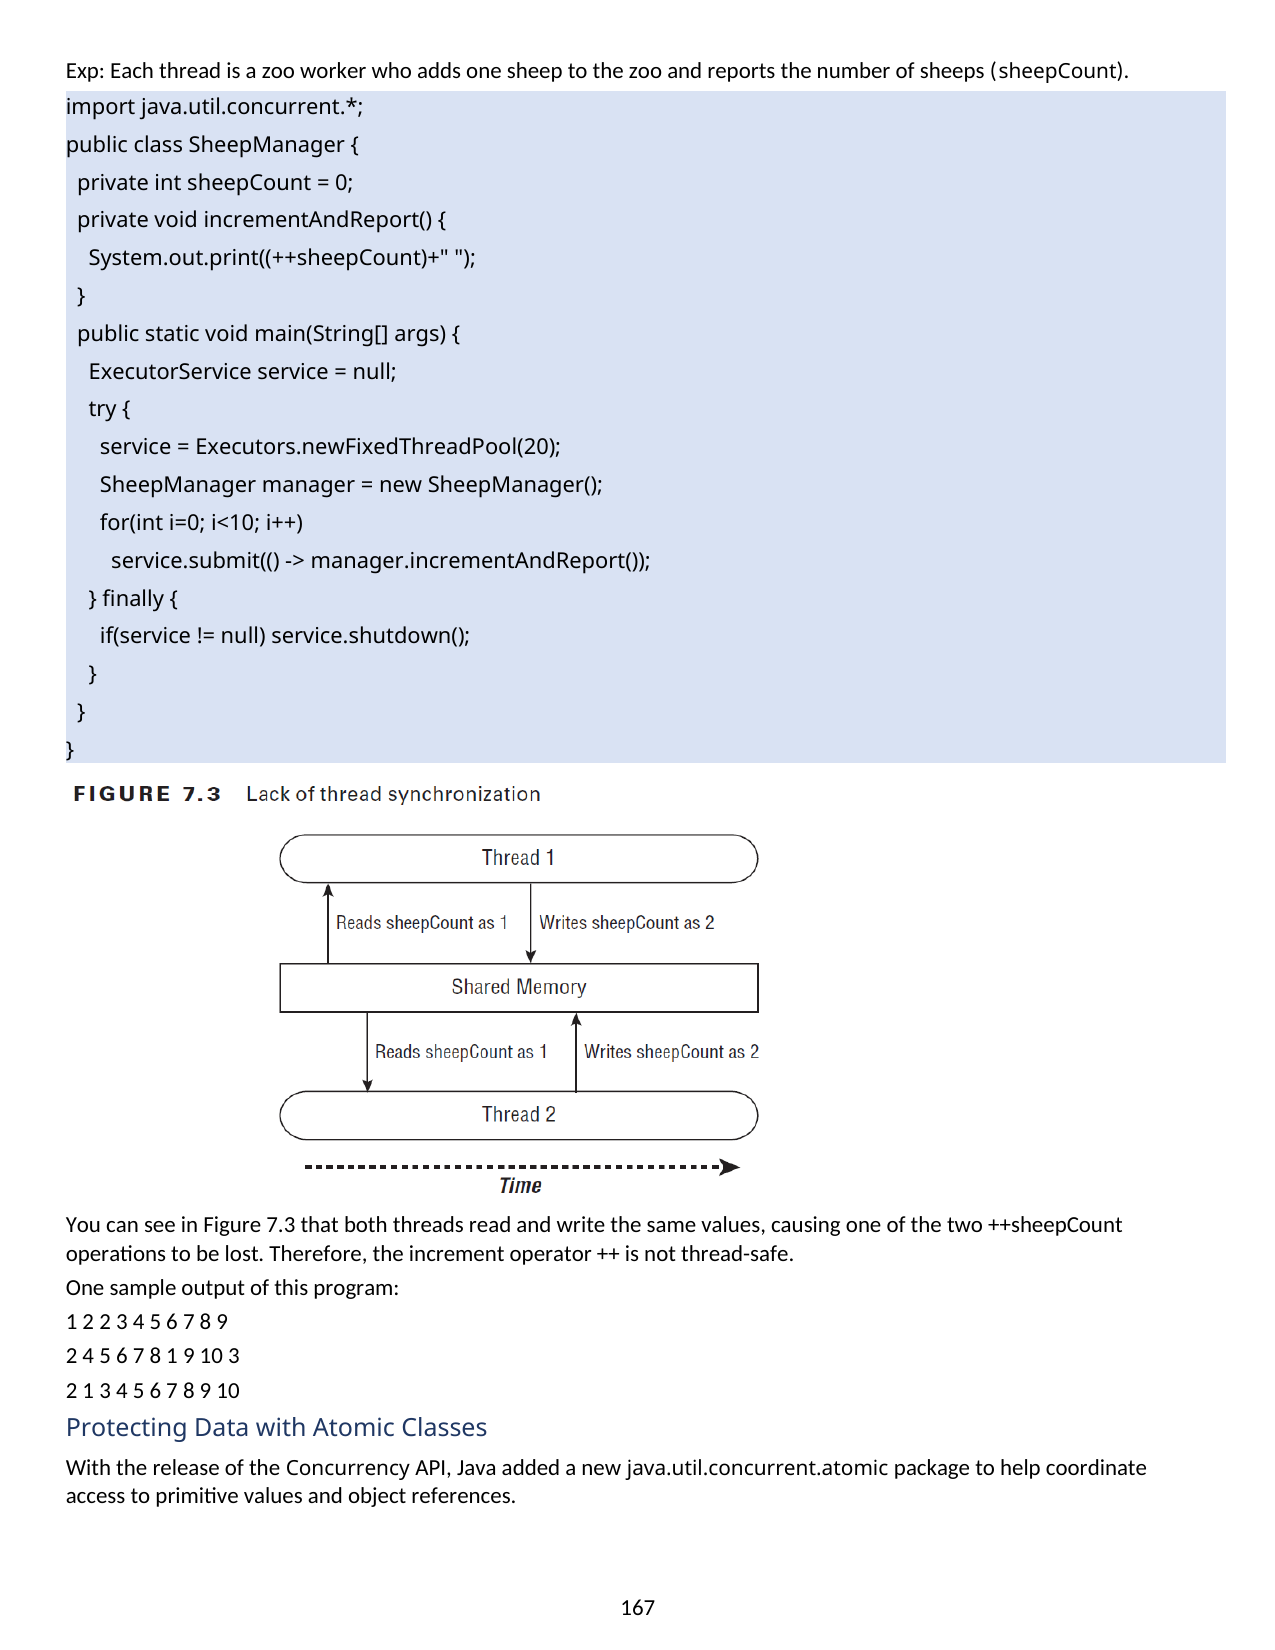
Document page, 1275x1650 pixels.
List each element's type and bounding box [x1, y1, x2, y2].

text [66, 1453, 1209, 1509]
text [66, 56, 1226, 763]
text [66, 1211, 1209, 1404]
picture [65, 775, 774, 1205]
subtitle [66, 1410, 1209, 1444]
